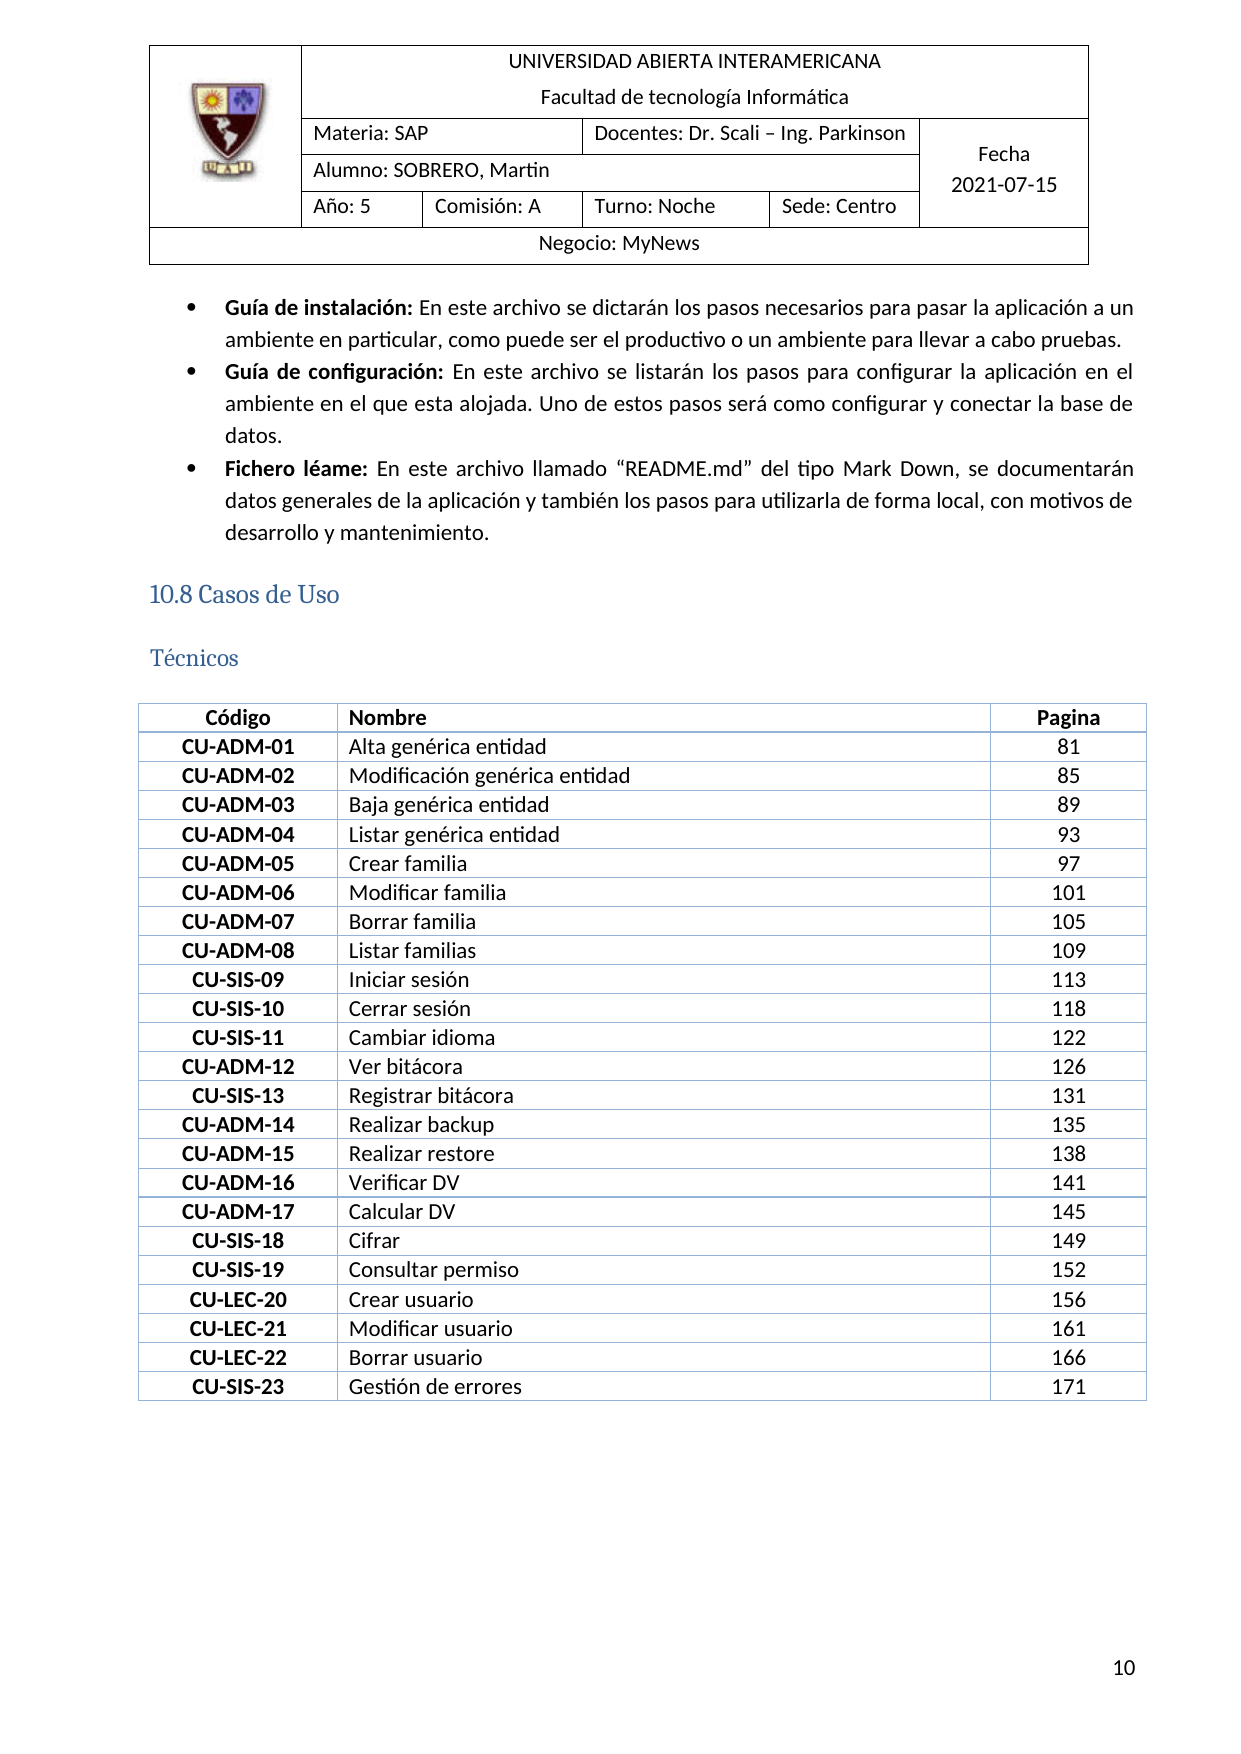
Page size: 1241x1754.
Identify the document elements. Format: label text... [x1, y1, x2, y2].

table_cell Listar genérica entidad [338, 820, 990, 848]
table_cell 97 [991, 849, 1146, 877]
table_cell 93 [991, 820, 1146, 848]
table_cell 171 [991, 1372, 1146, 1400]
table_cell 138 [991, 1139, 1146, 1167]
table_cell 101 [991, 878, 1146, 906]
table_cell Cifrar [338, 1227, 990, 1254]
table_cell CU-SIS-13 [139, 1081, 337, 1109]
table_cell Crear usuario [338, 1285, 990, 1313]
picture [177, 74, 278, 187]
table_cell Iniciar sesión [338, 965, 990, 993]
table_cell Verificar DV [338, 1169, 990, 1196]
table_cell CU-SIS-18 [139, 1227, 337, 1254]
table_cell Cerrar sesión [338, 994, 990, 1022]
table_cell CU-ADM-17 [139, 1198, 337, 1226]
table_cell 152 [991, 1256, 1146, 1284]
table_cell 113 [991, 965, 1146, 993]
subtitle Técnicos [150, 644, 1135, 673]
table_cell CU-ADM-16 [139, 1169, 337, 1196]
table_cell 122 [991, 1023, 1146, 1051]
table_cell 141 [991, 1169, 1146, 1196]
table_cell CU-ADM-07 [139, 907, 337, 935]
table_cell Calcular DV [338, 1198, 990, 1226]
table_cell Borrar usuario [338, 1343, 990, 1371]
table_cell CU-LEC-21 [139, 1314, 337, 1342]
table_cell 131 [991, 1081, 1146, 1109]
table_cell CU-SIS-11 [139, 1023, 337, 1051]
table_cell CU-ADM-02 [139, 762, 337, 789]
list Fichero léame: En este archivo llamado “README.md” del tipo Mark Down, se documentarán datos generales de la aplicación y también los pasos para utilizarla de forma local, con motivos de desarrollo y mantenimiento. [187, 454, 1135, 546]
table_cell Alta genérica entidad [338, 733, 990, 761]
table_cell Crear familia [338, 849, 990, 877]
table_cell Borrar familia [338, 907, 990, 935]
table_cell Gestión de errores [338, 1372, 990, 1400]
table_cell CU-LEC-22 [139, 1343, 337, 1371]
table_cell CU-ADM-05 [139, 849, 337, 877]
list Guía de instalación: En este archivo se dictarán los pasos necesarios para pasar la aplicación a un ambiente en particular, como puede ser el productivo o un ambiente para llevar a cabo pruebas. [187, 293, 1135, 353]
table_header Código [139, 704, 337, 731]
table_cell Registrar bitácora [338, 1081, 990, 1109]
table_cell CU-ADM-04 [139, 820, 337, 848]
table_cell 81 [991, 733, 1146, 761]
table_cell Listar familias [338, 936, 990, 964]
table_cell CU-LEC-20 [139, 1285, 337, 1313]
table_cell 156 [991, 1285, 1146, 1313]
table_header Nombre [338, 704, 990, 731]
subtitle 10.8 Casos de Uso [150, 579, 1135, 611]
table_cell CU-ADM-15 [139, 1139, 337, 1167]
table_cell CU-SIS-10 [139, 994, 337, 1022]
table_cell CU-ADM-12 [139, 1052, 337, 1080]
table_cell 135 [991, 1110, 1146, 1138]
table_cell 126 [991, 1052, 1146, 1080]
table_cell 105 [991, 907, 1146, 935]
table_cell Baja genérica entidad [338, 791, 990, 819]
table_cell 109 [991, 936, 1146, 964]
table_cell Modificación genérica entidad [338, 762, 990, 789]
table_cell CU-SIS-23 [139, 1372, 337, 1400]
list Guía de configuración: En este archivo se listarán los pasos para configurar la aplicación en el ambiente en el que esta alojada. Uno de estos pasos será como configurar y conectar la base de datos. [187, 357, 1135, 449]
table_cell 89 [991, 791, 1146, 819]
table_cell 166 [991, 1343, 1146, 1371]
table_cell Consultar permiso [338, 1256, 990, 1284]
table_cell Realizar restore [338, 1139, 990, 1167]
table_cell CU-ADM-14 [139, 1110, 337, 1138]
table_cell 161 [991, 1314, 1146, 1342]
table_cell Realizar backup [338, 1110, 990, 1138]
table_cell Ver bitácora [338, 1052, 990, 1080]
table_cell CU-ADM-08 [139, 936, 337, 964]
table_header Pagina [991, 704, 1146, 731]
table_cell CU-SIS-09 [139, 965, 337, 993]
table_cell 85 [991, 762, 1146, 789]
table_cell CU-SIS-19 [139, 1256, 337, 1284]
table_cell Cambiar idioma [338, 1023, 990, 1051]
table_cell Modificar familia [338, 878, 990, 906]
table_cell CU-ADM-01 [139, 733, 337, 761]
table_cell CU-ADM-06 [139, 878, 337, 906]
table_cell 149 [991, 1227, 1146, 1254]
table_cell 118 [991, 994, 1146, 1022]
table_cell Modificar usuario [338, 1314, 990, 1342]
table_cell 145 [991, 1198, 1146, 1226]
table_cell CU-ADM-03 [139, 791, 337, 819]
